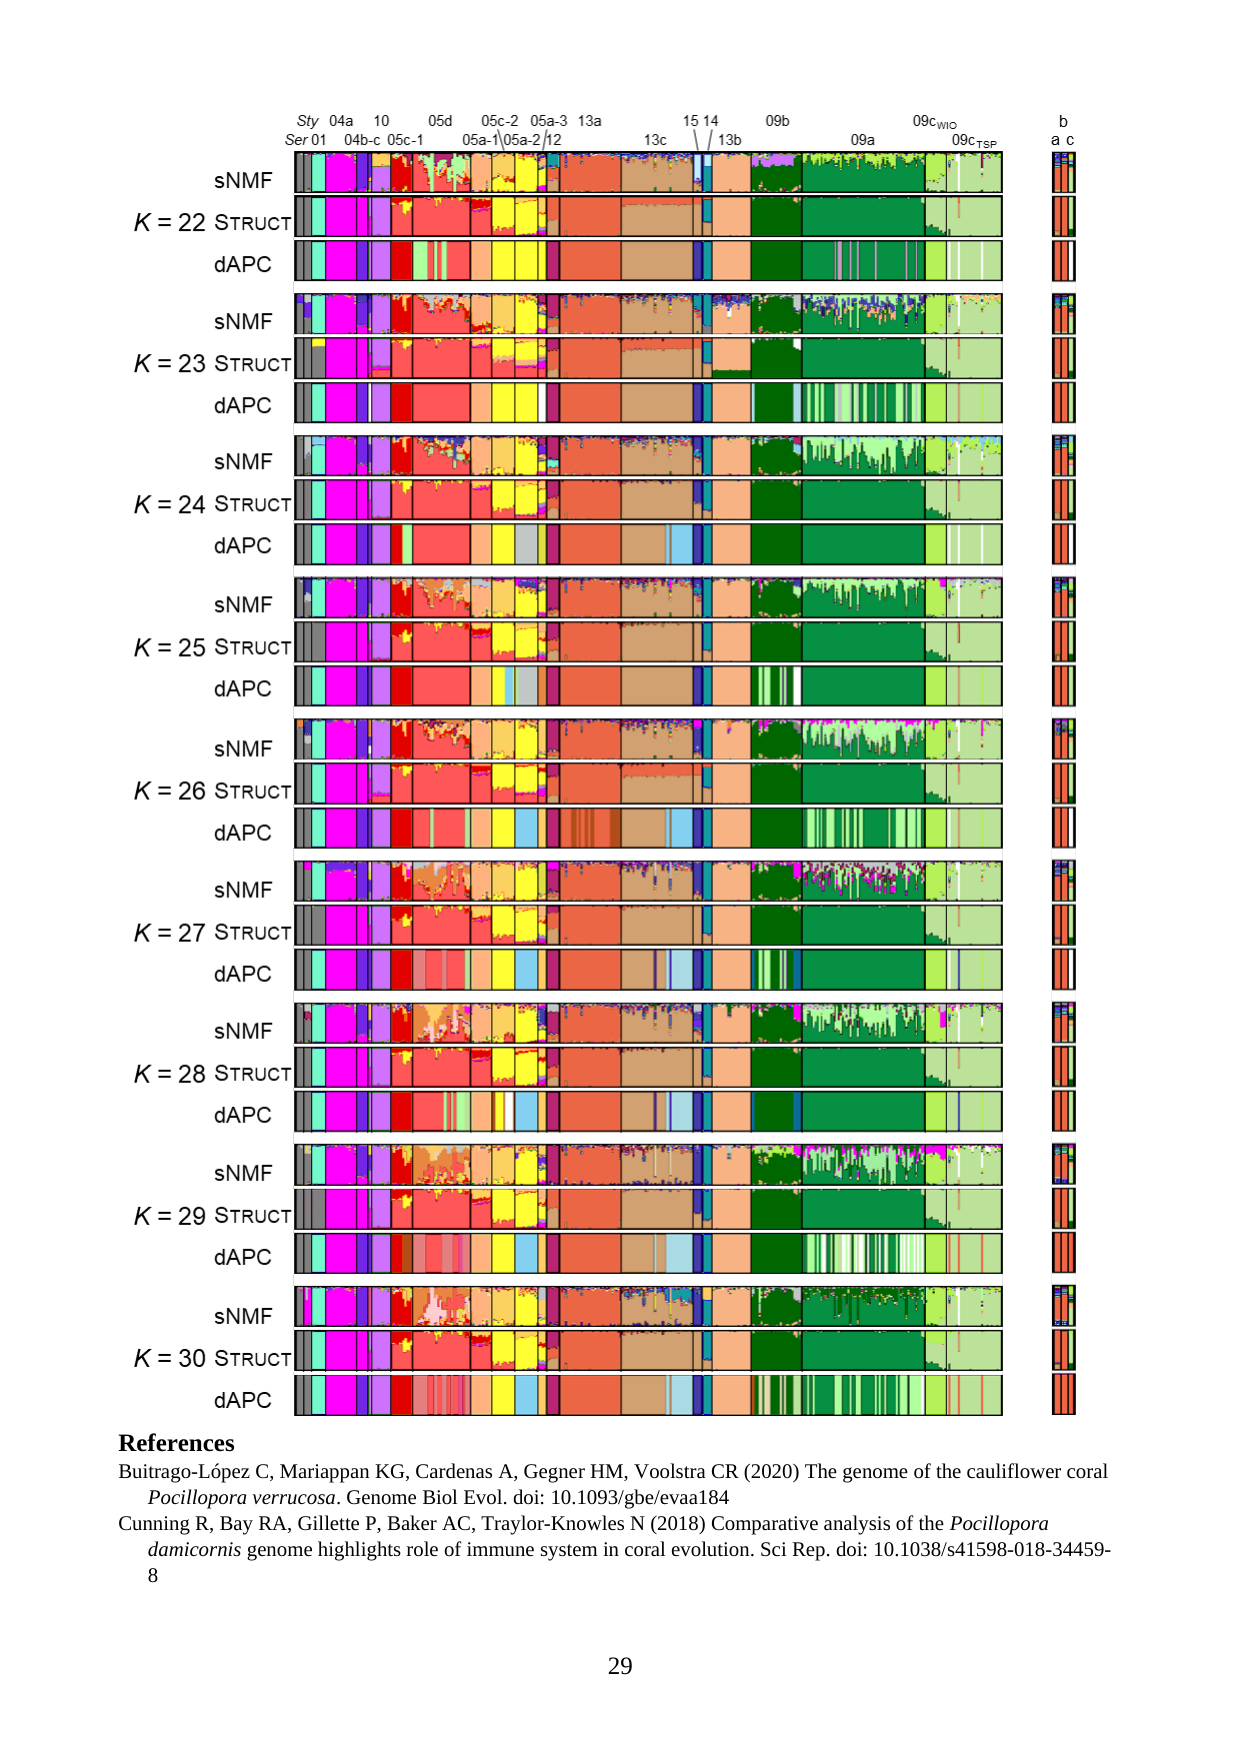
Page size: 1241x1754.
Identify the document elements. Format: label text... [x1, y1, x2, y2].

text Buitrago-López C, Mariappan KG, Cardenas A, Gegner HM, Voolstra CR (2020) The genome of the cauliflower coral Pocillopora verrucosa. Genome Biol Evol. doi: 10.1093/gbe/evaa184 [118, 1459, 1122, 1509]
text References [118, 1426, 1122, 1457]
picture [118, 103, 1131, 1426]
text Cunning R, Bay RA, Gillette P, Baker AC, Traylor-Knowles N (2018) Comparative analysis of the Pocillopora damicornis genome highlights role of immune system in coral evolution. Sci Rep. doi: 10.1038/s41598-018-34459-8 [118, 1511, 1122, 1587]
